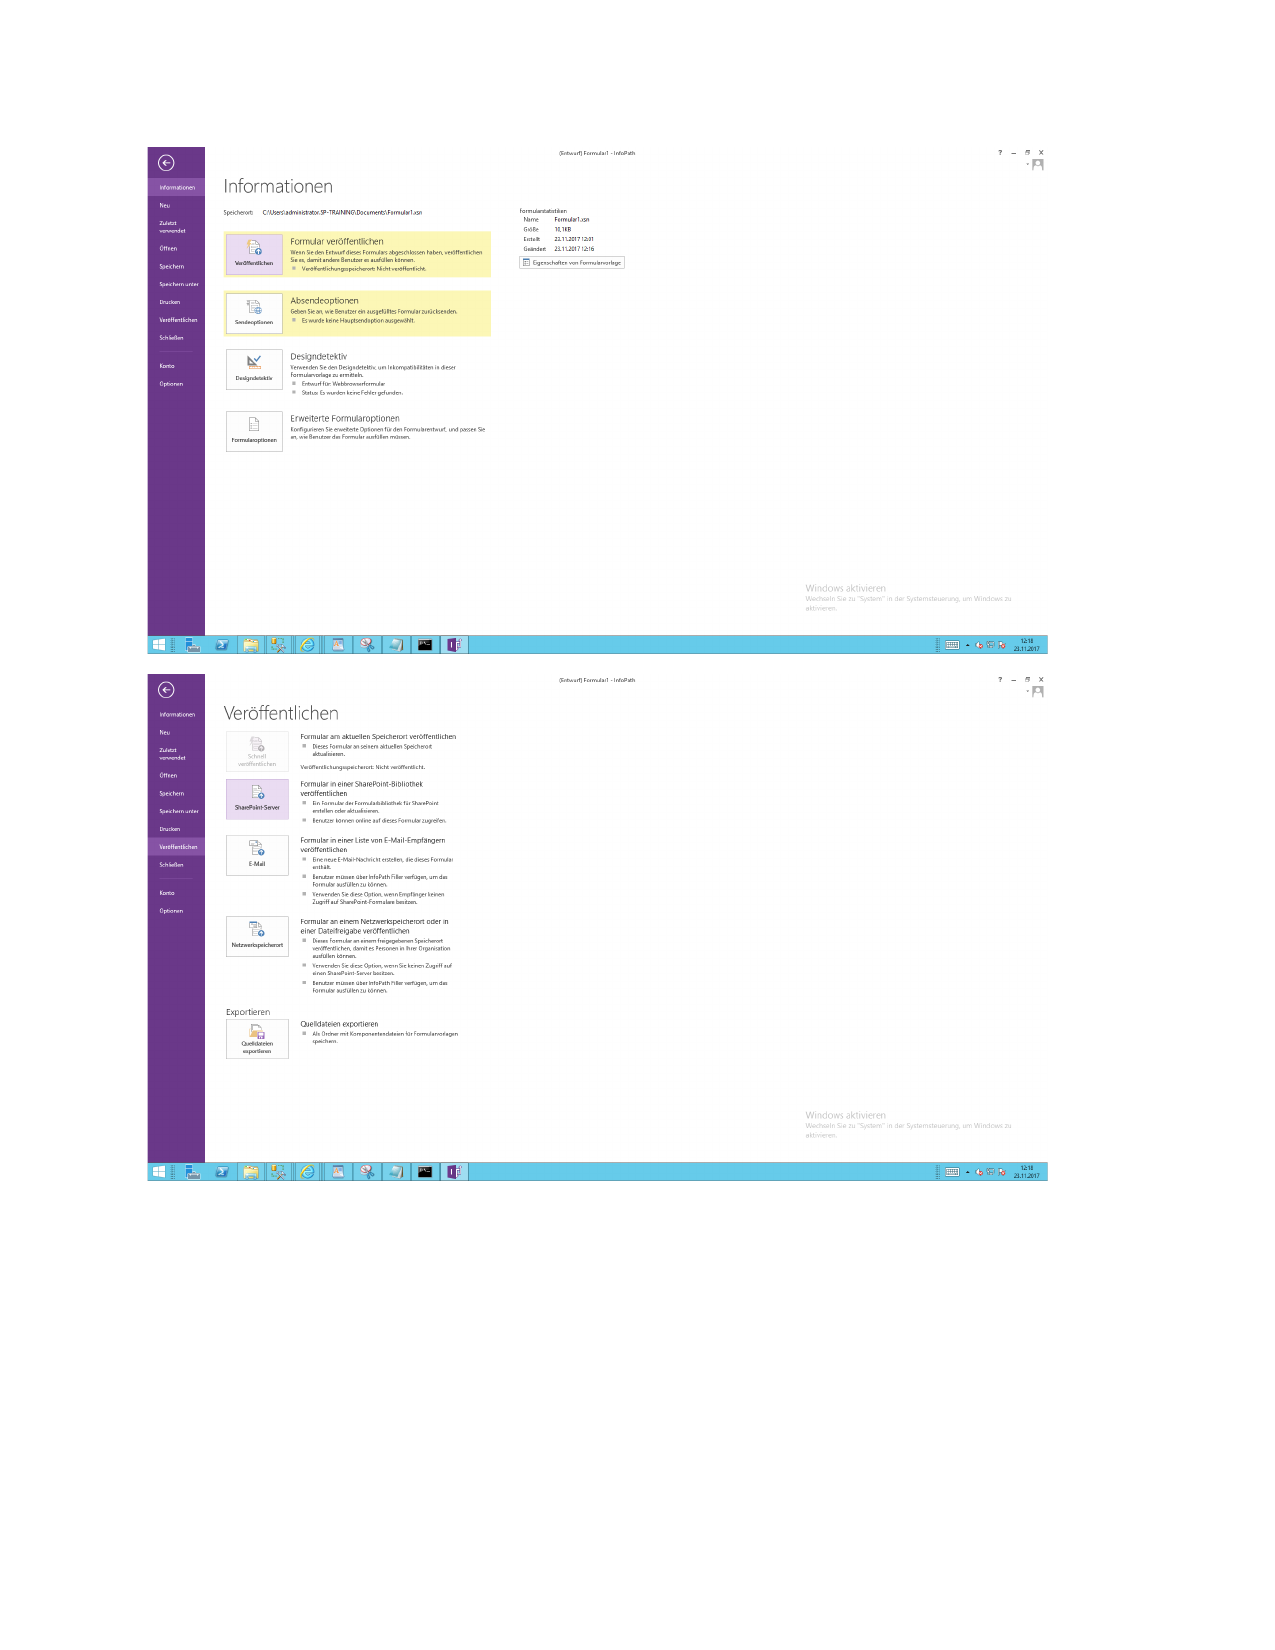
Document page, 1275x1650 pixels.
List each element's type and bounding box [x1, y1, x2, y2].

picture [147, 674, 1048, 1181]
picture [147, 147, 1048, 654]
